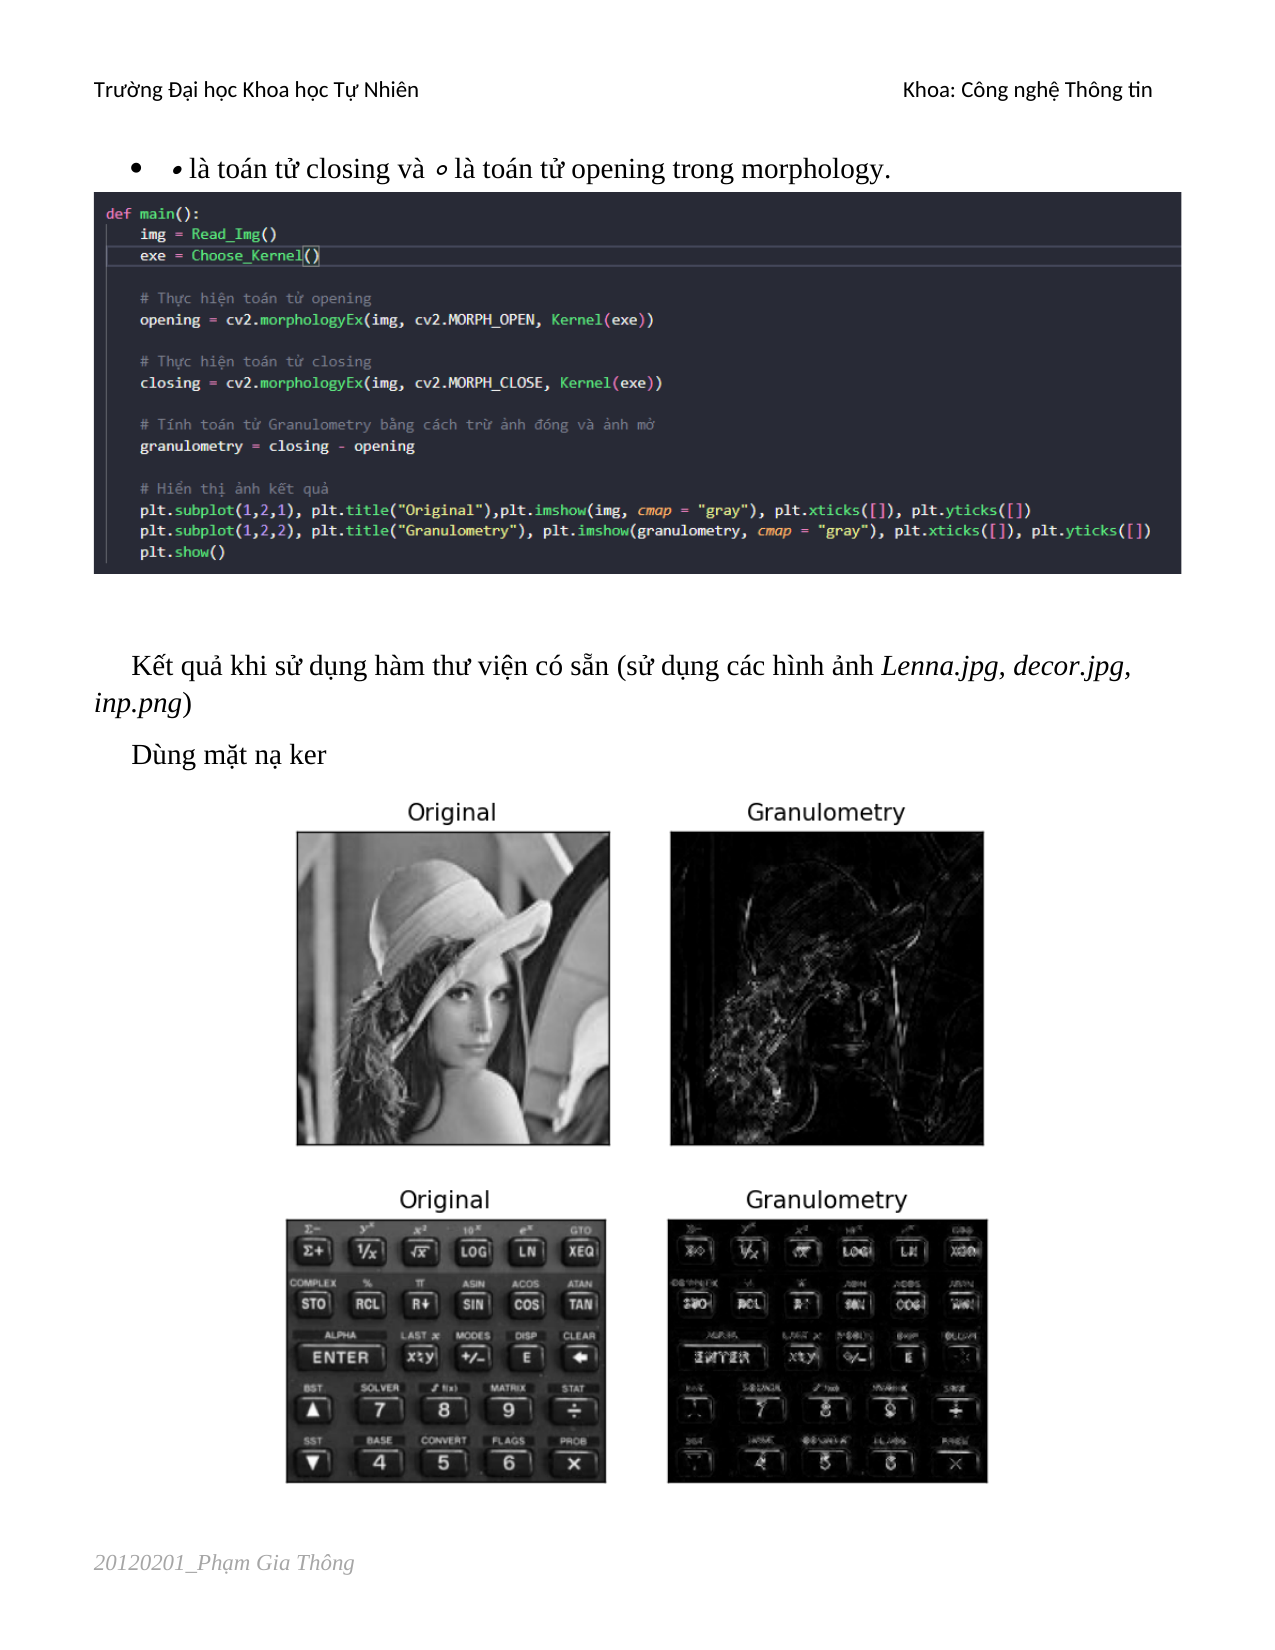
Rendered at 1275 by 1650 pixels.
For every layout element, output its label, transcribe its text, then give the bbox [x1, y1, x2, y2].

text Kết quả khi sử dụng hàm thư viện có sẵn (sử dụng các hình ảnh Lenna.jpg, decor.jpg, inp.png) [94, 648, 1181, 718]
picture [265, 773, 1010, 1519]
list • là toán tử closing và ∘ là toán tử opening trong morphology. [131, 150, 1181, 185]
text Dùng mặt nạ ker [94, 737, 1181, 771]
picture [93, 192, 1182, 574]
